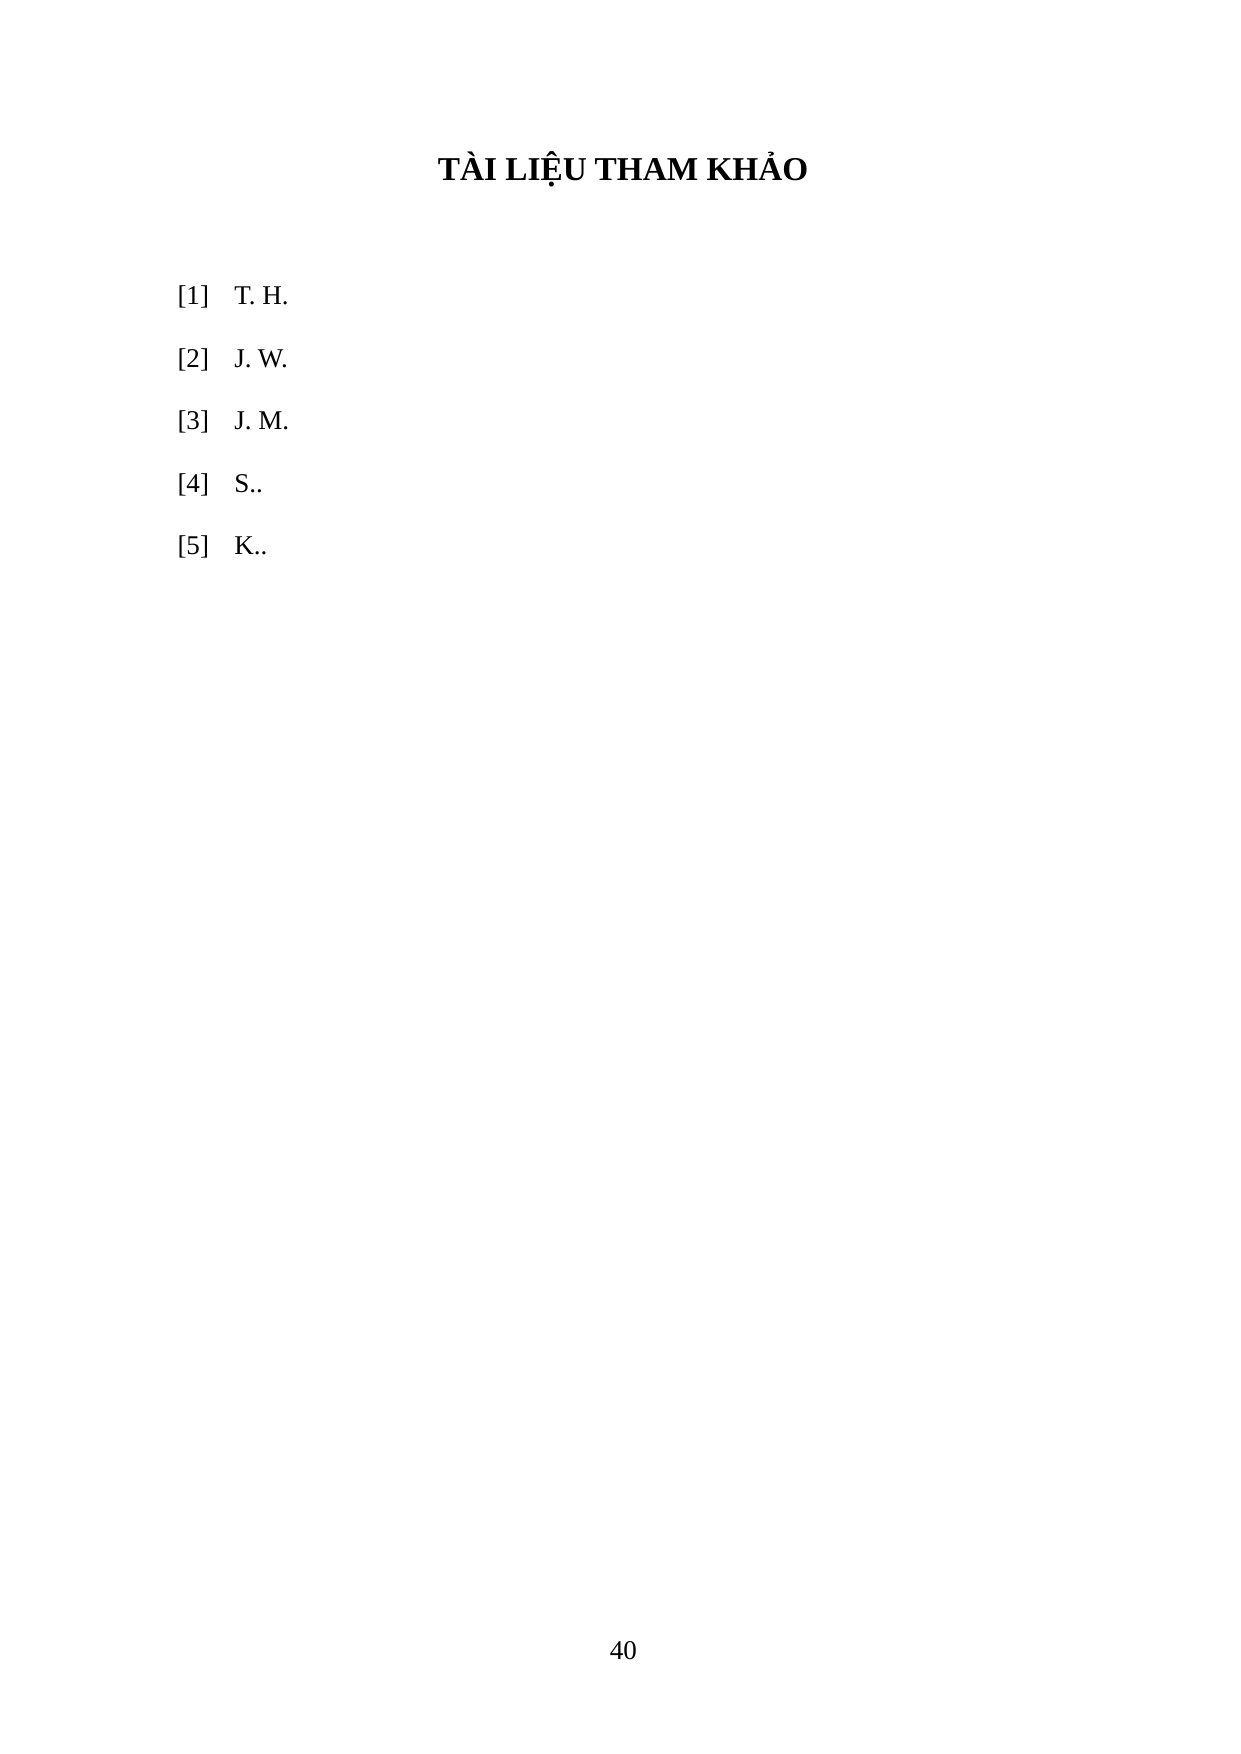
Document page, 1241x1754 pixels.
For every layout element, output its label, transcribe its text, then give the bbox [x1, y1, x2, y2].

list J. W. [177, 339, 1069, 376]
list K.. [177, 526, 1069, 564]
subtitle TÀI LIỆU THAM KHẢO [177, 131, 1069, 206]
list T. H. [177, 276, 1069, 314]
list J. M. [177, 401, 1069, 439]
list S.. [177, 464, 1069, 501]
